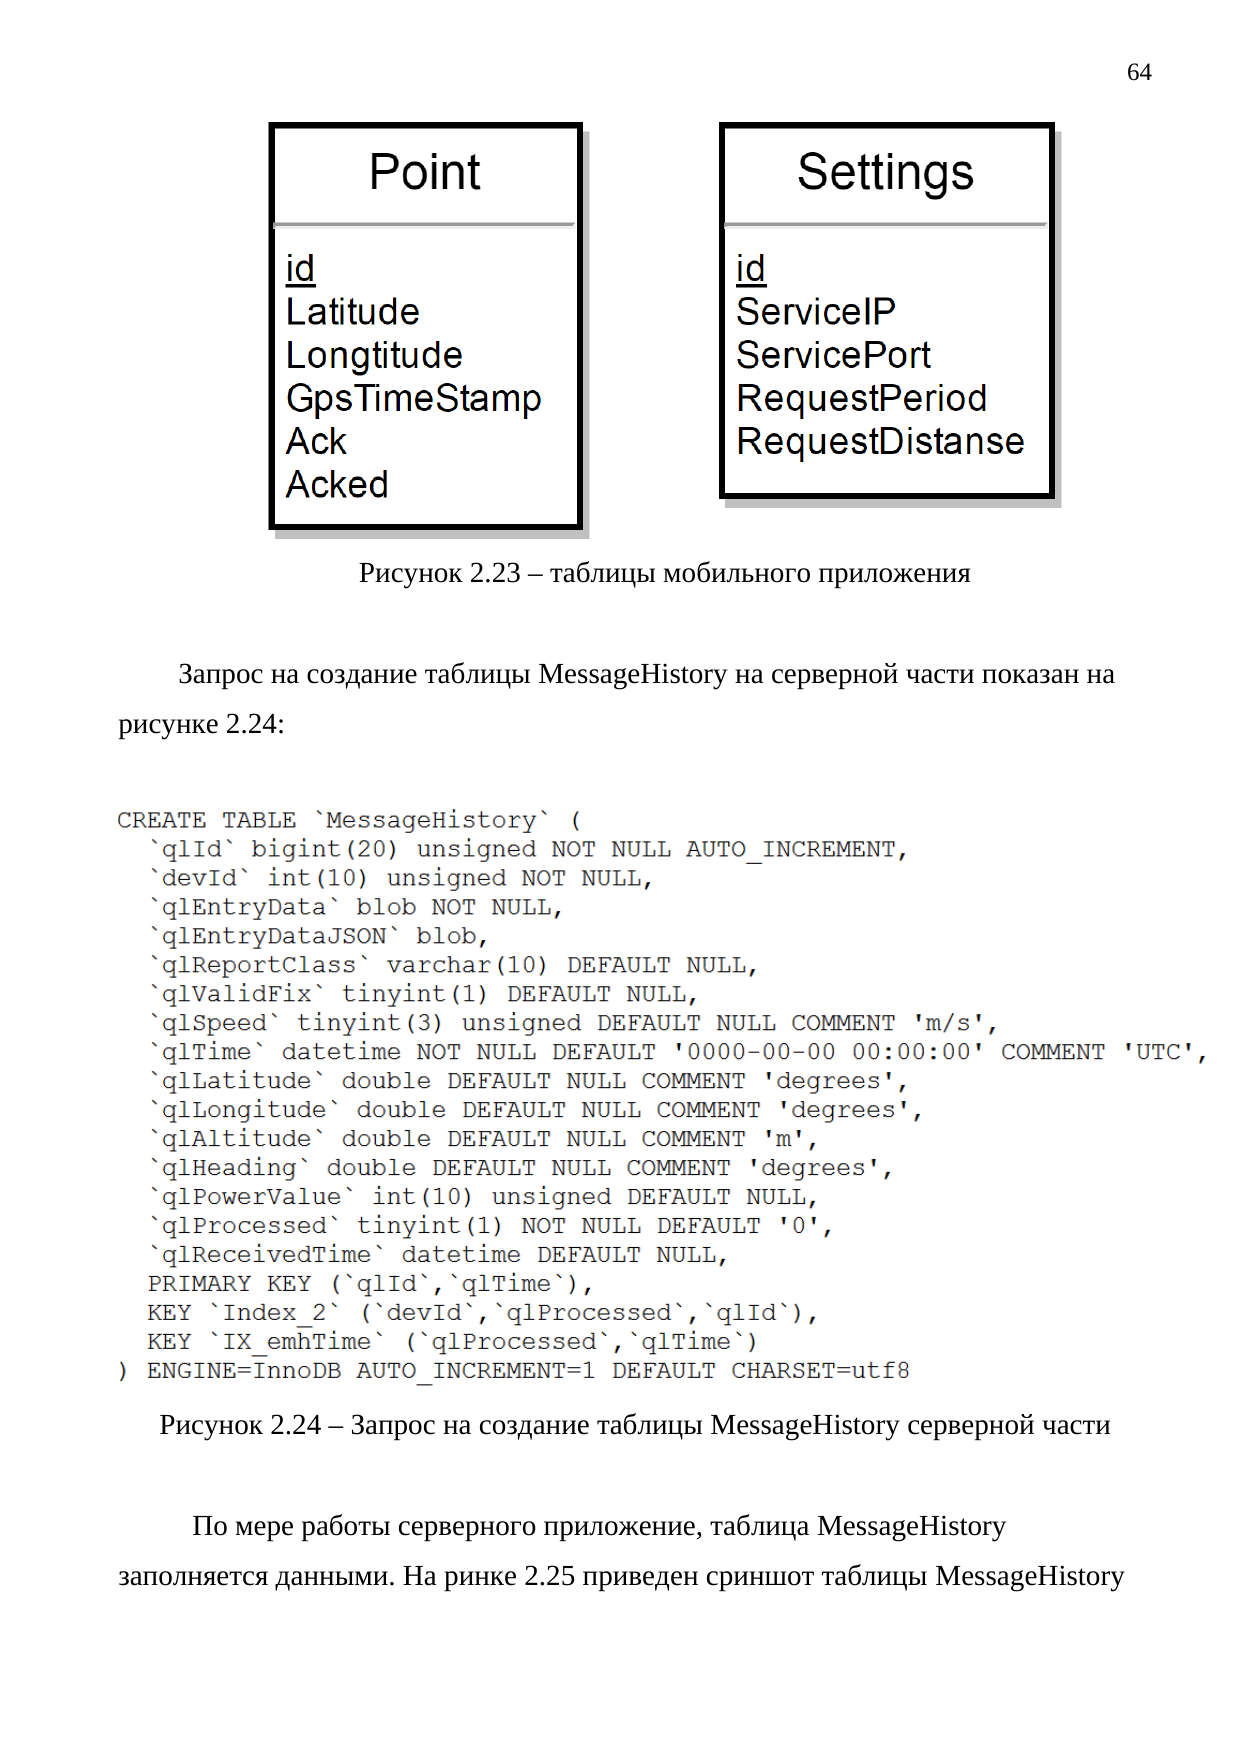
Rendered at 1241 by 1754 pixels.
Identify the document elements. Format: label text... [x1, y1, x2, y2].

picture [265, 118, 1065, 541]
text Рисунок 2.24 – Запрос на создание таблицы MessageHistory серверной части [118, 1407, 1152, 1441]
text Запрос на создание таблицы MessageHistory на серверной части показан на рисунке 2.24: [118, 656, 1152, 740]
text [118, 1508, 1152, 1592]
picture [118, 806, 1212, 1394]
text Рисунок 2.23 – таблицы мобильного приложения [118, 555, 1152, 589]
